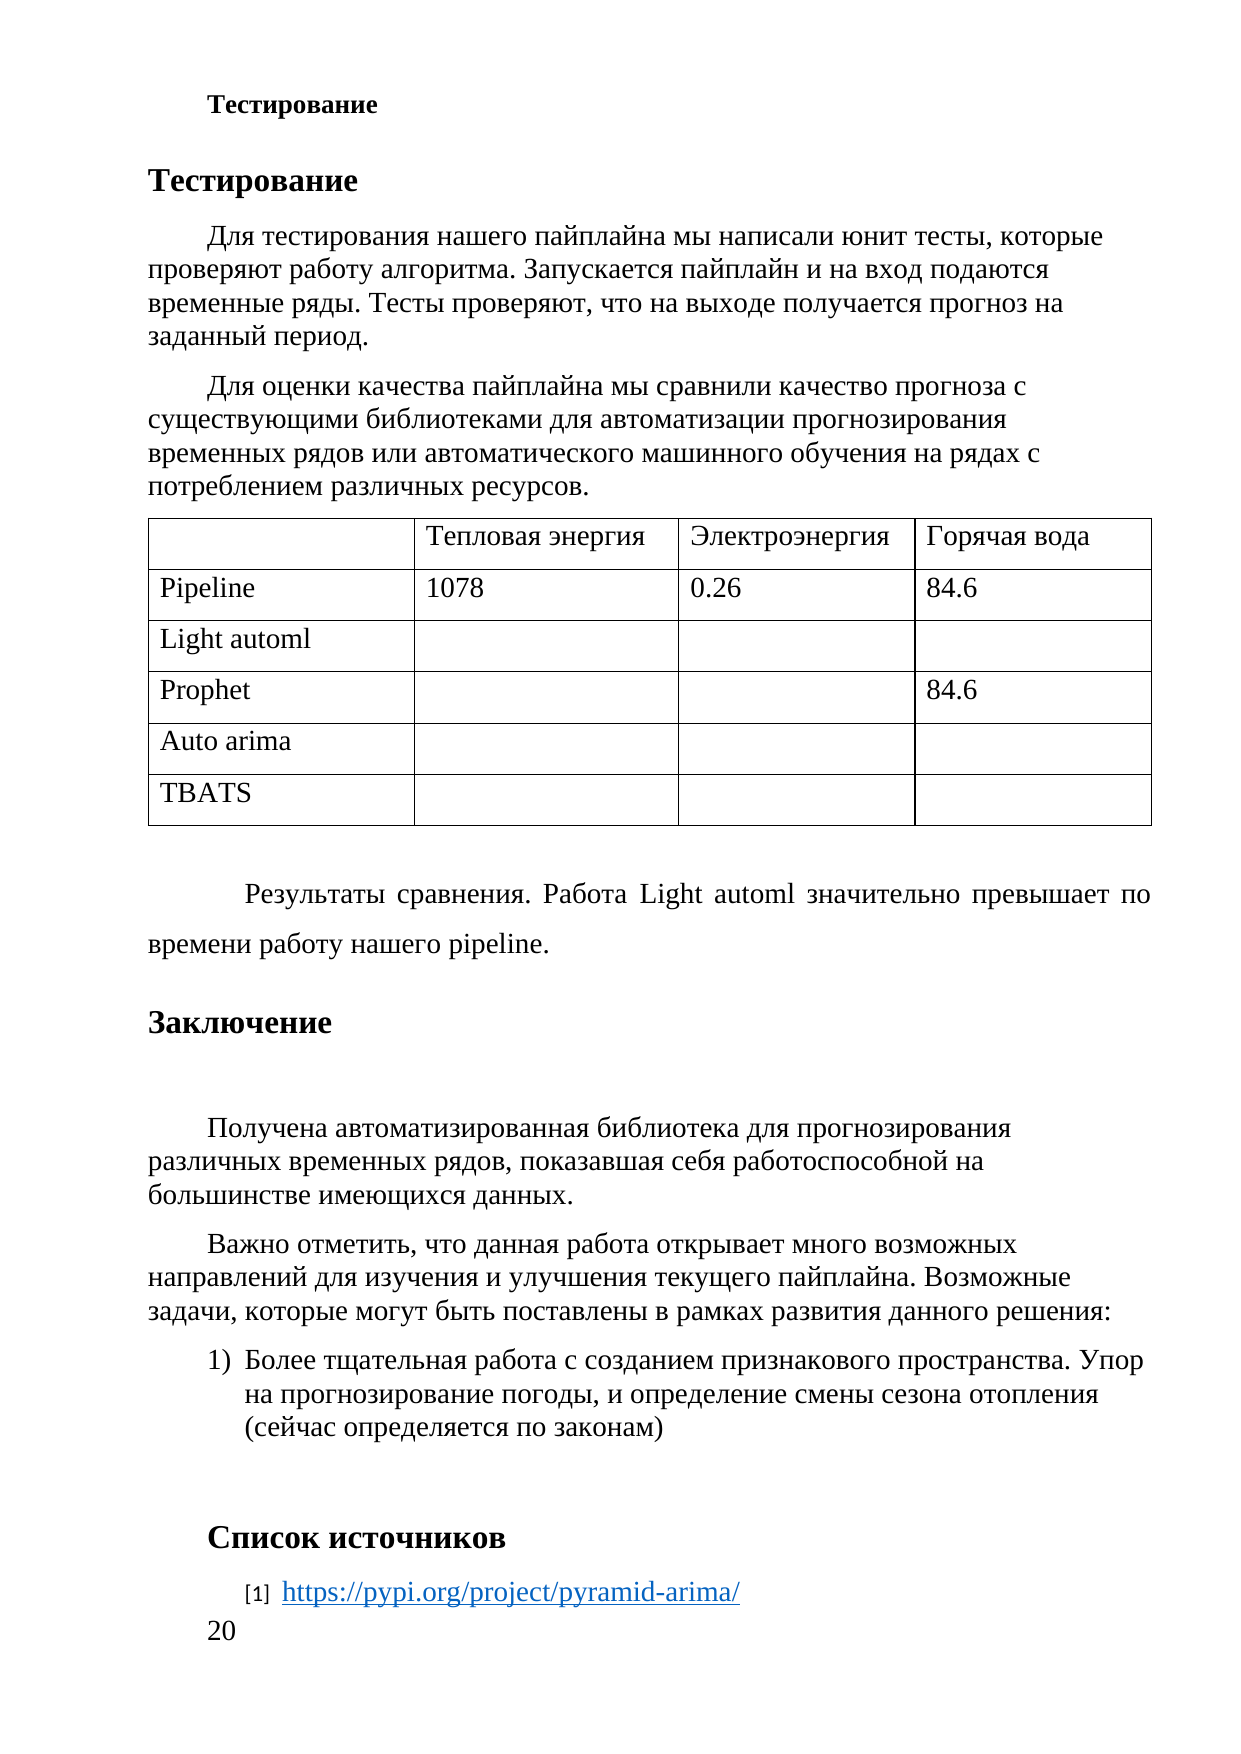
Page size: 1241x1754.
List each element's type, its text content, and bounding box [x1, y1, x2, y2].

subtitle Заключение [148, 1002, 1152, 1040]
table_cell [415, 724, 678, 774]
table_cell [415, 775, 678, 825]
table_cell Light automl [149, 621, 414, 671]
table_cell [916, 724, 1151, 774]
table_cell [679, 775, 914, 825]
list https://pypi.org/project/pyramid-arima/ [244, 1574, 1152, 1608]
text Важно отметить, что данная работа открывает много возможных направлений для изучения и улучшения текущего пайплайна. Возможные задачи, которые могут быть поставлены в рамках развития данного решения: [148, 1226, 1152, 1327]
table_cell 0.26 [679, 570, 914, 620]
table_cell TBATS [149, 775, 414, 825]
table_cell Pipeline [149, 570, 414, 620]
table_header Электроэнергия [679, 519, 914, 569]
table_cell [415, 621, 678, 671]
text Получена автоматизированная библиотека для прогнозирования различных временных рядов, показавшая себя работоспособной на большинстве имеющихся данных. [148, 1110, 1152, 1210]
table_cell 84.6 [916, 570, 1151, 620]
table_cell Auto arima [149, 724, 414, 774]
table_cell 1078 [415, 570, 678, 620]
table_cell Prophet [149, 672, 414, 722]
table_cell 84.6 [916, 672, 1151, 722]
subtitle Тестирование [148, 160, 1152, 199]
table_cell [679, 621, 914, 671]
text Для оценки качества пайплайна мы сравнили качество прогноза с существующими библиотеками для автоматизации прогнозирования временных рядов или автоматического машинного обучения на рядах с потреблением различных ресурсов. [148, 368, 1152, 502]
table_cell [415, 672, 678, 722]
table_header Горячая вода [916, 519, 1151, 569]
table_header [149, 519, 414, 569]
subtitle Список источников [148, 1517, 1152, 1555]
table_cell [916, 621, 1151, 671]
table_cell [916, 775, 1151, 825]
subtitle Тестирование [148, 89, 1152, 120]
text Результаты сравнения. Работа Light automl значительно превышает по времени работу нашего pipeline. [148, 876, 1152, 960]
table_cell [679, 724, 914, 774]
table_cell [679, 672, 914, 722]
table_header Тепловая энергия [415, 519, 678, 569]
text Для тестирования нашего пайплайна мы написали юнит тесты, которые проверяют работу алгоритма. Запускается пайплайн и на вход подаются временные ряды. Тесты проверяют, что на выходе получается прогноз на заданный период. [148, 218, 1152, 352]
list Более тщательная работа с созданием признакового пространства. Упор на прогнозирование погоды, и определение смены сезона отопления (сейчас определяется по законам) [207, 1342, 1152, 1443]
